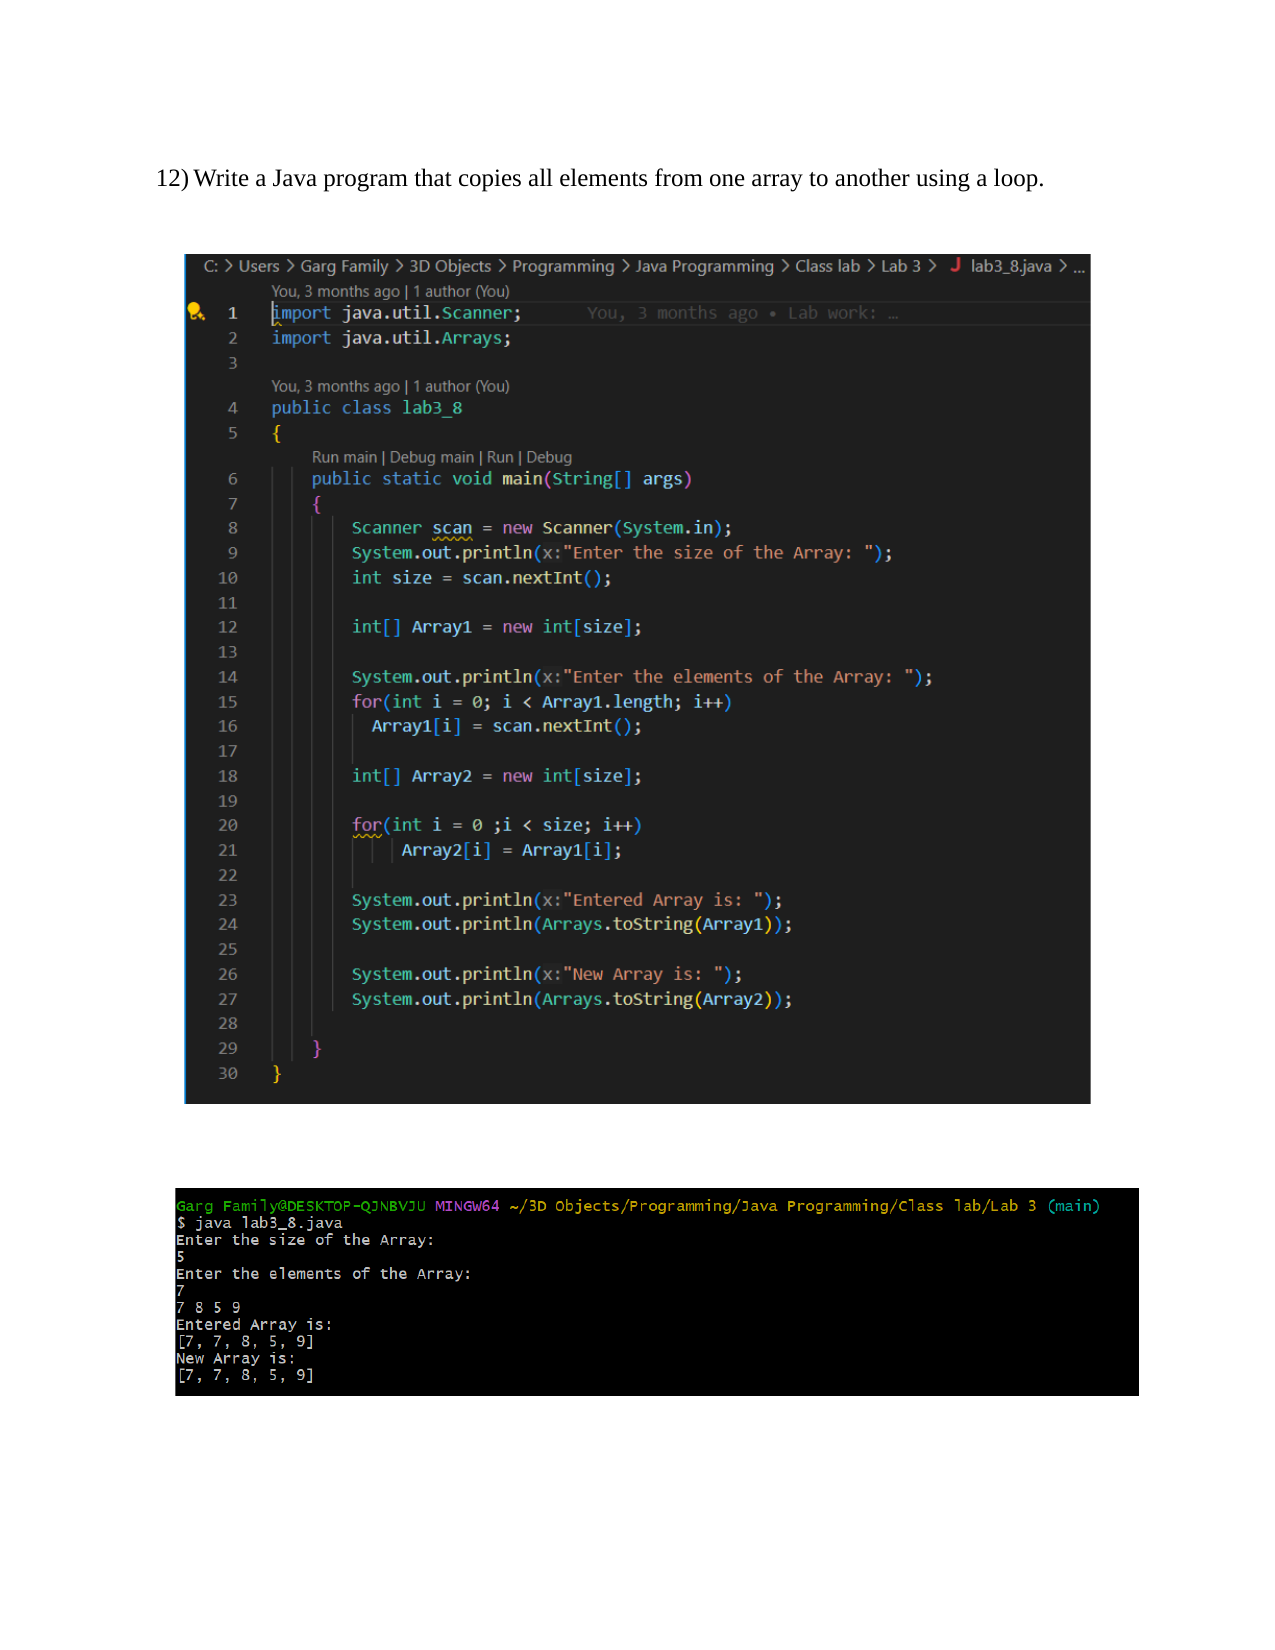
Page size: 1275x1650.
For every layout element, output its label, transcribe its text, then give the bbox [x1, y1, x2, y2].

picture [184, 254, 1091, 1104]
list Write a Java program that copies all elements from one array to another using a loop. [156, 163, 1157, 192]
picture [175, 1188, 1139, 1396]
